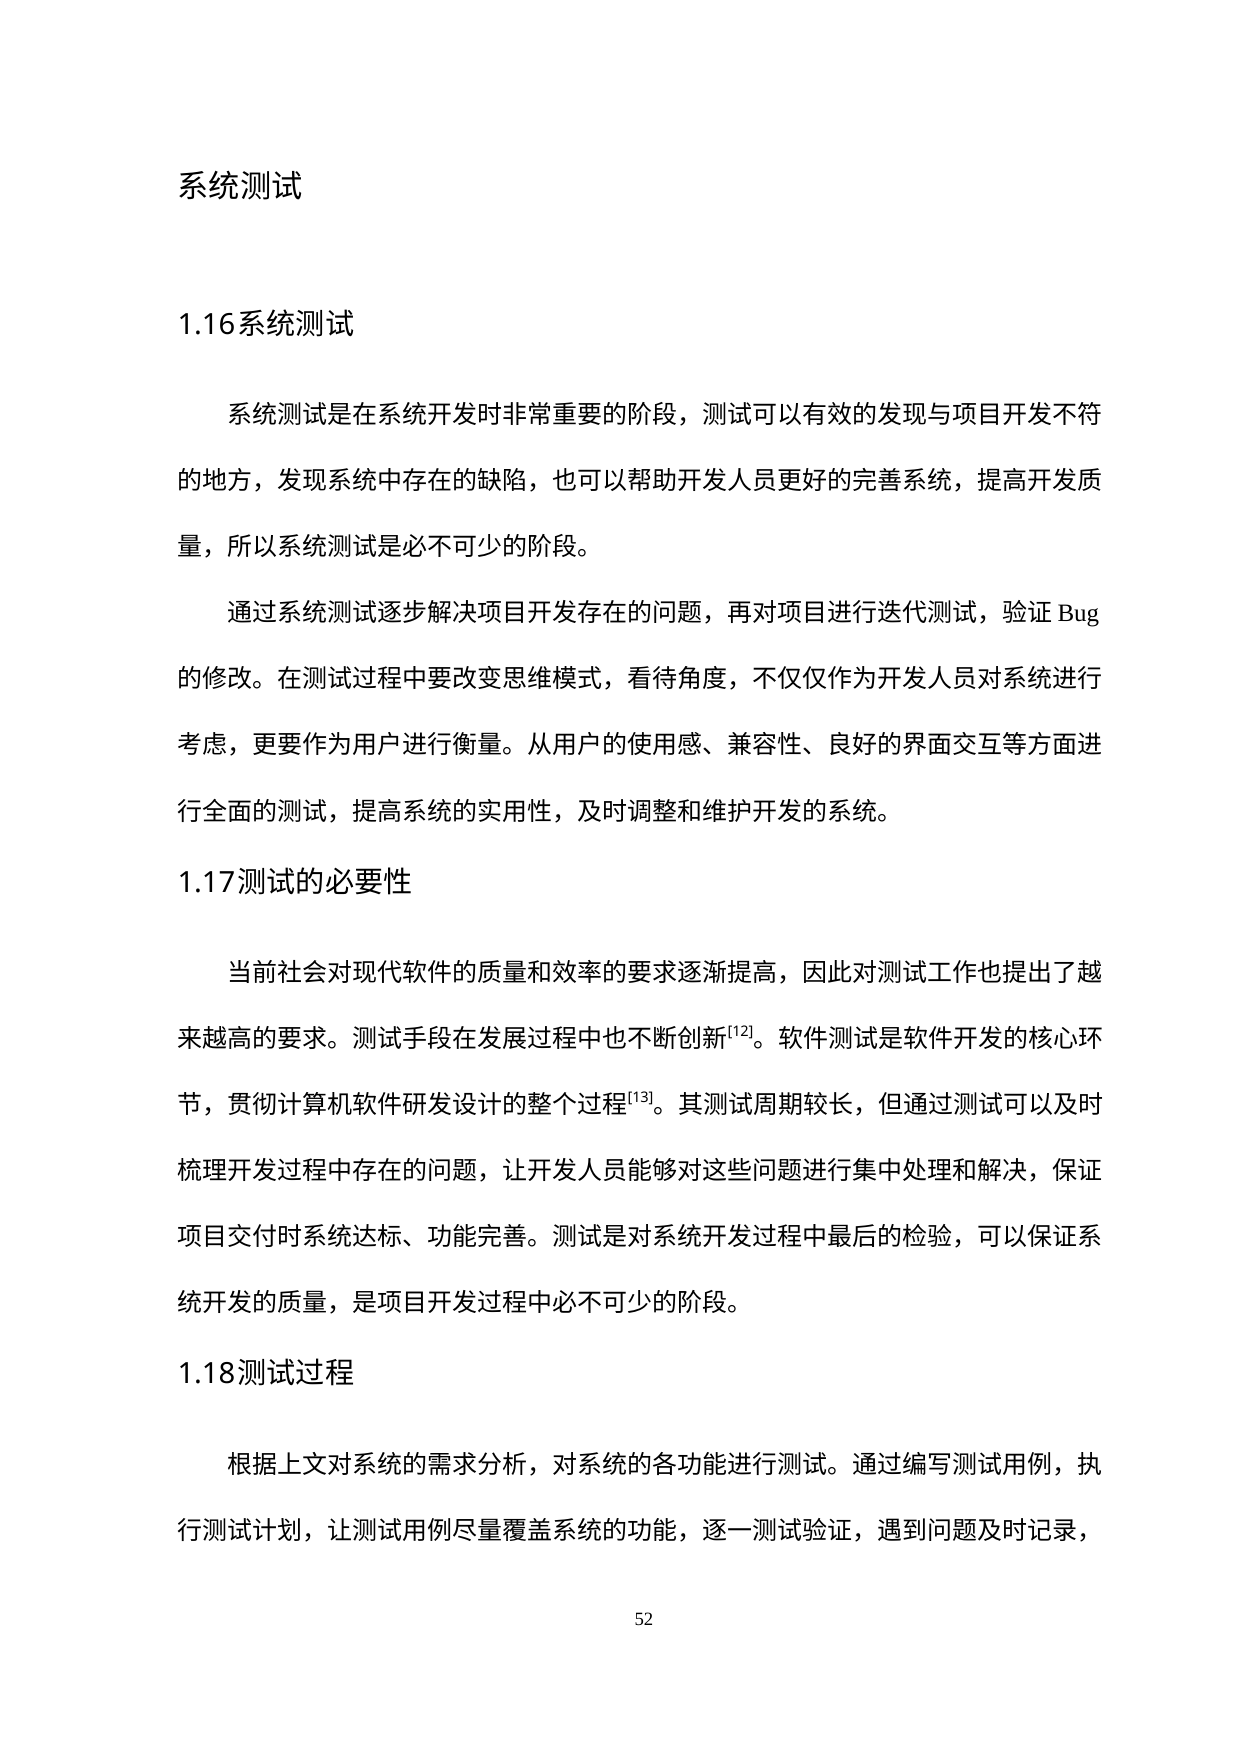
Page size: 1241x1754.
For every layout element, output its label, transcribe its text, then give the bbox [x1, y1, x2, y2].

subtitle 测试过程 [177, 1338, 1110, 1404]
text 当前社会对现代软件的质量和效率的要求逐渐提高，因此对测试工作也提出了越来越高的要求。测试手段在发展过程中也不断创新[12]。软件测试是软件开发的核心环节，贯彻计算机软件研发设计的整个过程[13]。其测试周期较长，但通过测试可以及时梳理开发过程中存在的问题，让开发人员能够对这些问题进行集中处理和解决，保证项目交付时系统达标、功能完善。测试是对系统开发过程中最后的检验，可以保证系统开发的质量，是项目开发过程中必不可少的阶段。 [177, 938, 1110, 1334]
subtitle 系统测试 [177, 151, 1110, 217]
text 通过系统测试逐步解决项目开发存在的问题，再对项目进行迭代测试，验证Bug的修改。在测试过程中要改变思维模式，看待角度，不仅仅作为开发人员对系统进行考虑，更要作为用户进行衡量。从用户的使用感、兼容性、良好的界面交互等方面进行全面的测试，提高系统的实用性，及时调整和维护开发的系统。 [177, 578, 1110, 842]
subtitle 测试的必要性 [177, 846, 1110, 912]
text 系统测试是在系统开发时非常重要的阶段，测试可以有效的发现与项目开发不符的地方，发现系统中存在的缺陷，也可以帮助开发人员更好的完善系统，提高开发质量，所以系统测试是必不可少的阶段。 [177, 380, 1110, 578]
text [177, 1429, 1110, 1562]
subtitle 系统测试 [177, 288, 1110, 354]
